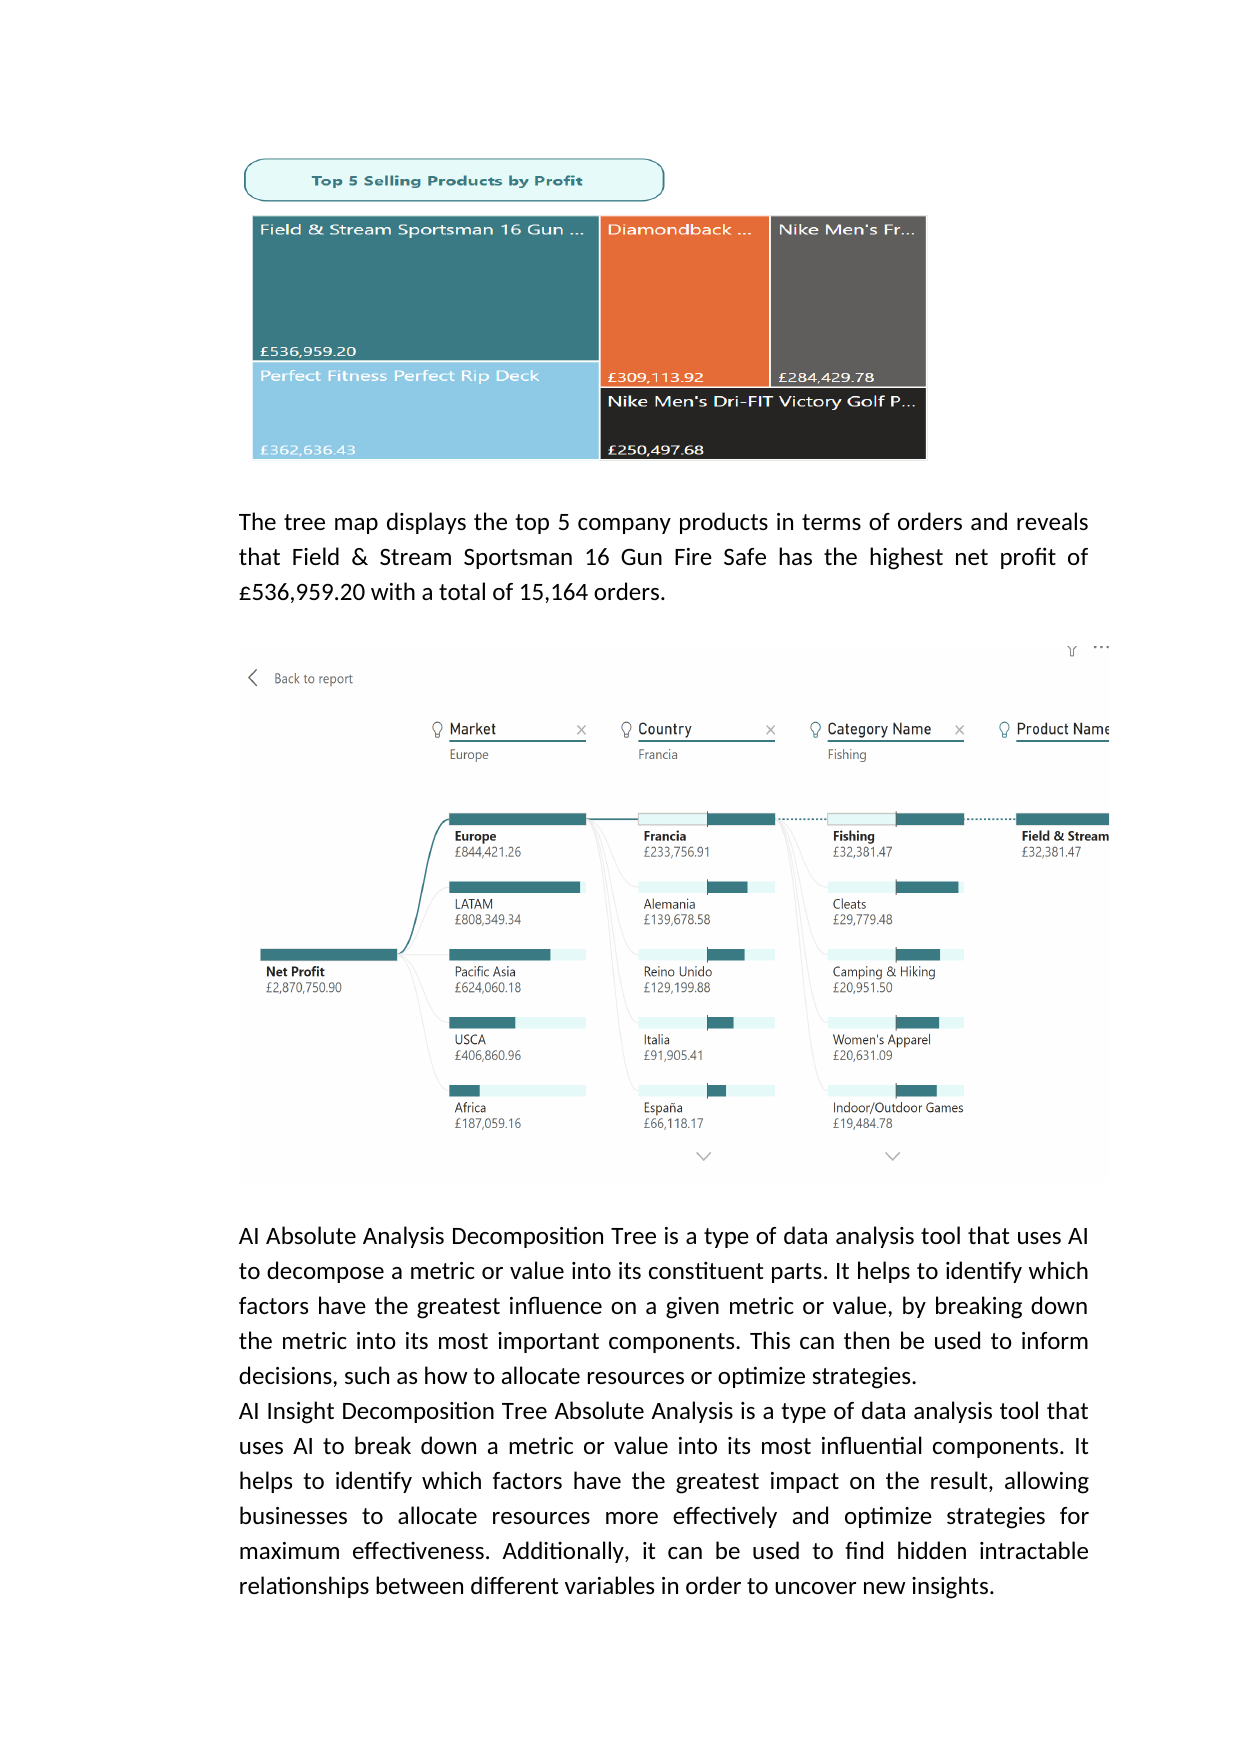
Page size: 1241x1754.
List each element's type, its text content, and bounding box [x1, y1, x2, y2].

list AI Insight Decomposition Tree Absolute Analysis is a type of data analysis tool that uses AI to break down a metric or value into its most influential components. It helps to identify which factors have the greatest impact on the result, allowing businesses to allocate resources more effectively and optimize strategies for maximum effectiveness. Additionally, it can be used to find hidden intractable relationships between different variables in order to uncover new insights. [239, 1396, 1090, 1601]
picture [238, 646, 1110, 1182]
picture [238, 150, 937, 467]
list The tree map displays the top 5 company products in terms of orders and reveals that Field & Stream Sportsman 16 Gun Fire Safe has the highest net profit of £536,959.20 with a total of 15,164 orders. [239, 506, 1090, 607]
list AI Absolute Analysis Decomposition Tree is a type of data analysis tool that uses AI to decompose a metric or value into its constituent parts. It helps to identify which factors have the greatest influence on a given metric or value, by breaking down the metric into its most important components. This can then be used to inform decisions, such as how to allocate resources or optimize strategies. [239, 1221, 1090, 1391]
